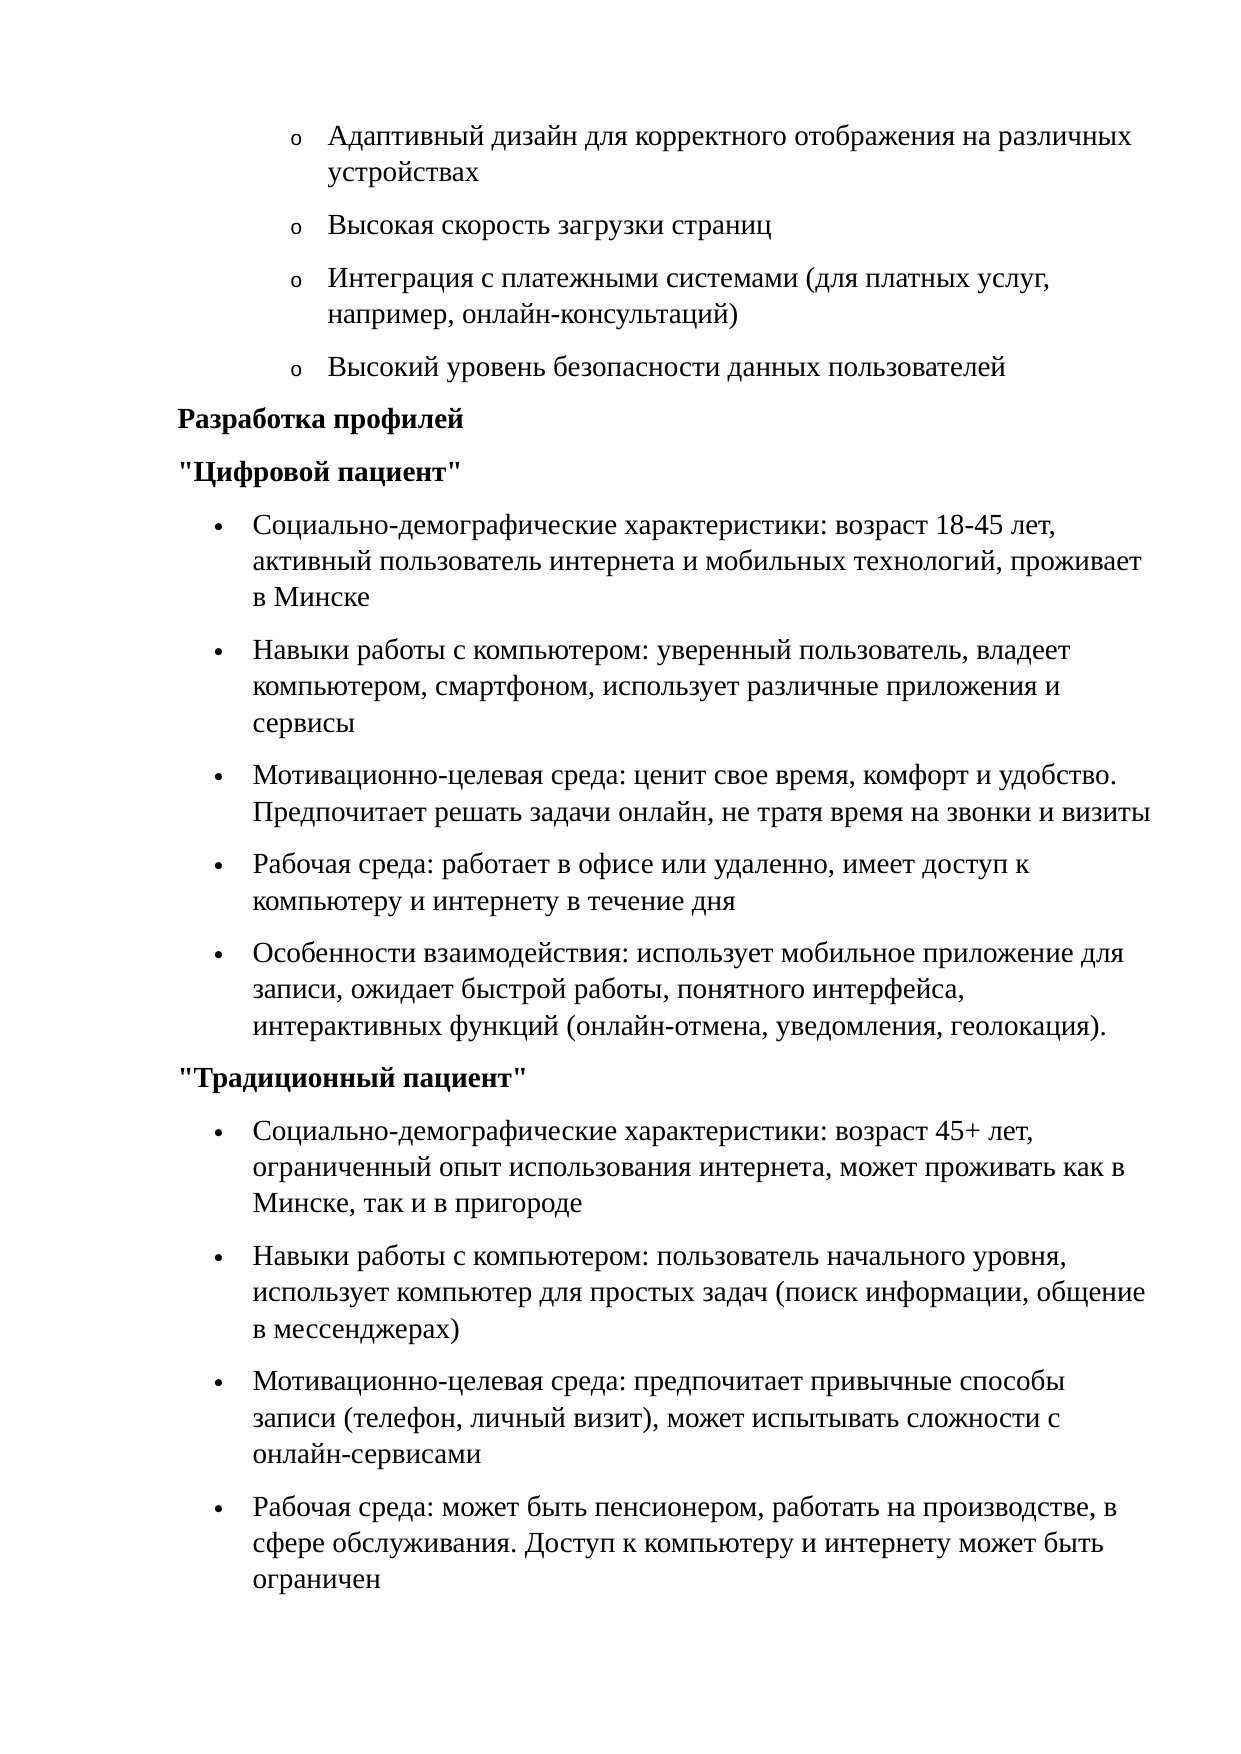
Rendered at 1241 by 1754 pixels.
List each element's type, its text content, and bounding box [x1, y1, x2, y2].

text "Цифровой пациент" [177, 454, 1152, 488]
list Адаптивный дизайн для корректного отображения на различных устройствах [290, 118, 1152, 188]
list Рабочая среда: работает в офисе или удаленно, имеет доступ к компьютеру и интернету в течение дня [215, 846, 1152, 916]
text "Традиционный пациент" [177, 1061, 1152, 1094]
list Мотивационно-целевая среда: ценит свое время, комфорт и удобство. Предпочитает решать задачи онлайн, не тратя время на звонки и визиты [215, 757, 1152, 827]
text Разработка профилей [177, 402, 1152, 435]
list Высокий уровень безопасности данных пользователей [290, 349, 1152, 382]
list Социально-демографические характеристики: возраст 18-45 лет, активный пользователь интернета и мобильных технологий, проживает в Минске [215, 507, 1152, 613]
list Мотивационно-целевая среда: предпочитает привычные способы записи (телефон, личный визит), может испытывать сложности с онлайн-сервисами [215, 1363, 1152, 1469]
list Высокая скорость загрузки страниц [290, 207, 1152, 241]
list Интеграция с платежными системами (для платных услуг, например, онлайн-консультаций) [290, 260, 1152, 329]
list Социально-демографические характеристики: возраст 45+ лет, ограниченный опыт использования интернета, может проживать как в Минске, так и в пригороде [215, 1113, 1152, 1219]
list Навыки работы с компьютером: пользователь начального уровня, использует компьютер для простых задач (поиск информации, общение в мессенджерах) [215, 1238, 1152, 1344]
list Рабочая среда: может быть пенсионером, работать на производстве, в сфере обслуживания. Доступ к компьютеру и интернету может быть ограничен [215, 1489, 1152, 1594]
list Навыки работы с компьютером: уверенный пользователь, владеет компьютером, смартфоном, использует различные приложения и сервисы [215, 632, 1152, 738]
list Особенности взаимодействия: использует мобильное приложение для записи, ожидает быстрой работы, понятного интерфейса, интерактивных функций (онлайн-отмена, уведомления, геолокация). [215, 935, 1152, 1041]
